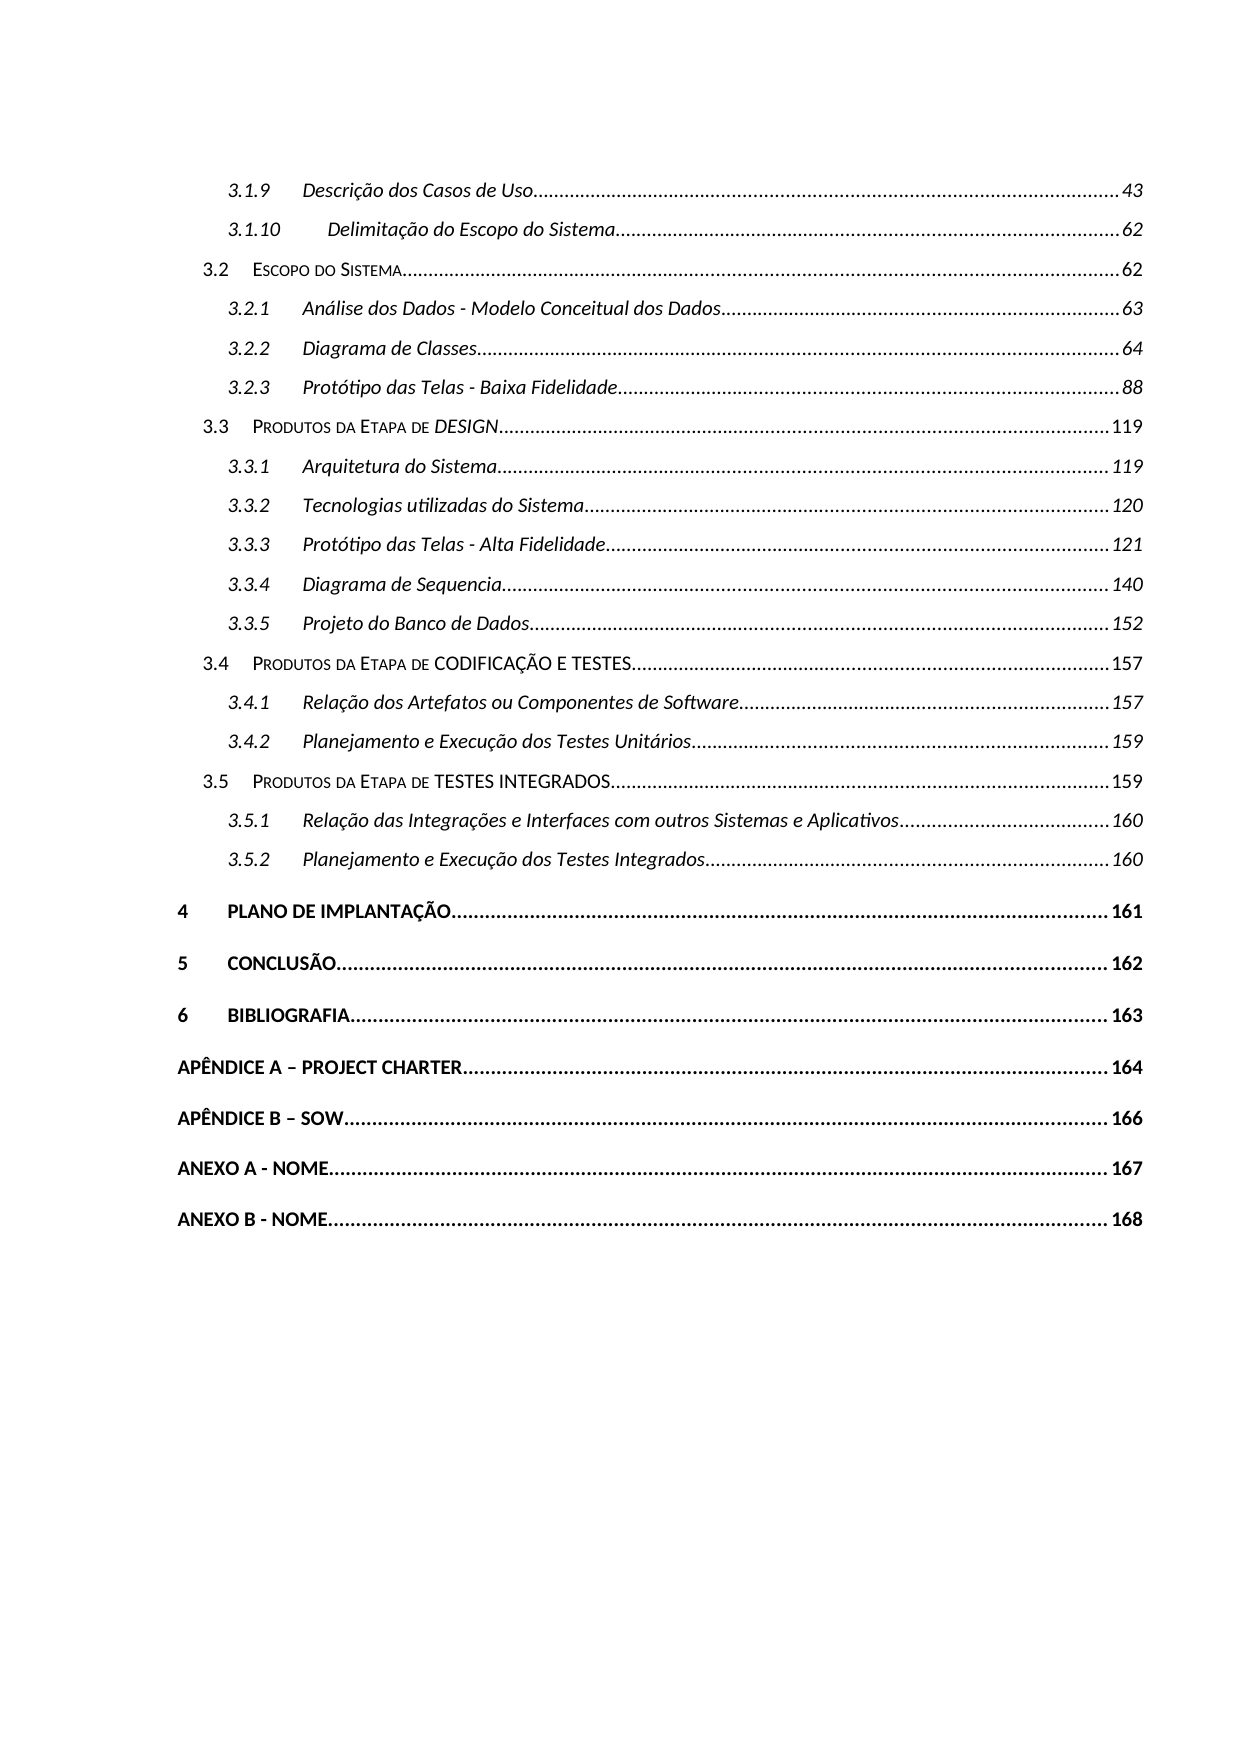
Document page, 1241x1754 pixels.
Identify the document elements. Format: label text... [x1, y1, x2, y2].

text 3.1.9 Descrição dos Casos de Uso 43 [227, 177, 1144, 203]
text 4 Plano de Implantação 161 [177, 898, 1144, 924]
text 3.4.1 Relação dos Artefatos ou Componentes de Software 157 [227, 689, 1144, 714]
text 3.3.3 Protótipo das Telas - Alta Fidelidade 121 [227, 532, 1144, 557]
text ANEXO A - Nome 167 [177, 1155, 1144, 1181]
text 3.5.1 Relação das Integrações e Interfaces com outros Sistemas e Aplicativos 160 [227, 807, 1144, 833]
text 3.3 Produtos da Etapa de DESIGN 119 [202, 413, 1144, 439]
text 3.3.1 Arquitetura do Sistema 119 [227, 453, 1144, 478]
text APÊNDICE A – Project Charter 164 [177, 1054, 1144, 1079]
text 3.5 Produtos da Etapa de TESTES INTEGRADOS 159 [202, 768, 1144, 793]
text 3.1.10 Delimitação do Escopo do Sistema 62 [227, 217, 1144, 242]
text 3.4 Produtos da Etapa de CODIFICAÇÃO E TESTES 157 [202, 650, 1144, 675]
text 3.2 Escopo do Sistema 62 [202, 256, 1144, 281]
text ANEXO B - Nome 168 [177, 1206, 1144, 1231]
text 3.2.1 Análise dos Dados - Modelo Conceitual dos Dados 63 [227, 295, 1144, 321]
text 3.3.5 Projeto do Banco de Dados 152 [227, 610, 1144, 636]
text 3.2.3 Protótipo das Telas - Baixa Fidelidade 88 [227, 374, 1144, 399]
text APÊNDICE B – SOW 166 [177, 1105, 1144, 1130]
text 3.5.2 Planejamento e Execução dos Testes Integrados 160 [227, 847, 1144, 872]
text 6 Bibliografia 163 [177, 1002, 1144, 1028]
text 3.3.4 Diagrama de Sequencia 140 [227, 571, 1144, 596]
text 3.2.2 Diagrama de Classes 64 [227, 335, 1144, 360]
text 5 Conclusão 162 [177, 950, 1144, 976]
text 3.3.2 Tecnologias utilizadas do Sistema 120 [227, 492, 1144, 518]
text 3.4.2 Planejamento e Execução dos Testes Unitários 159 [227, 728, 1144, 754]
